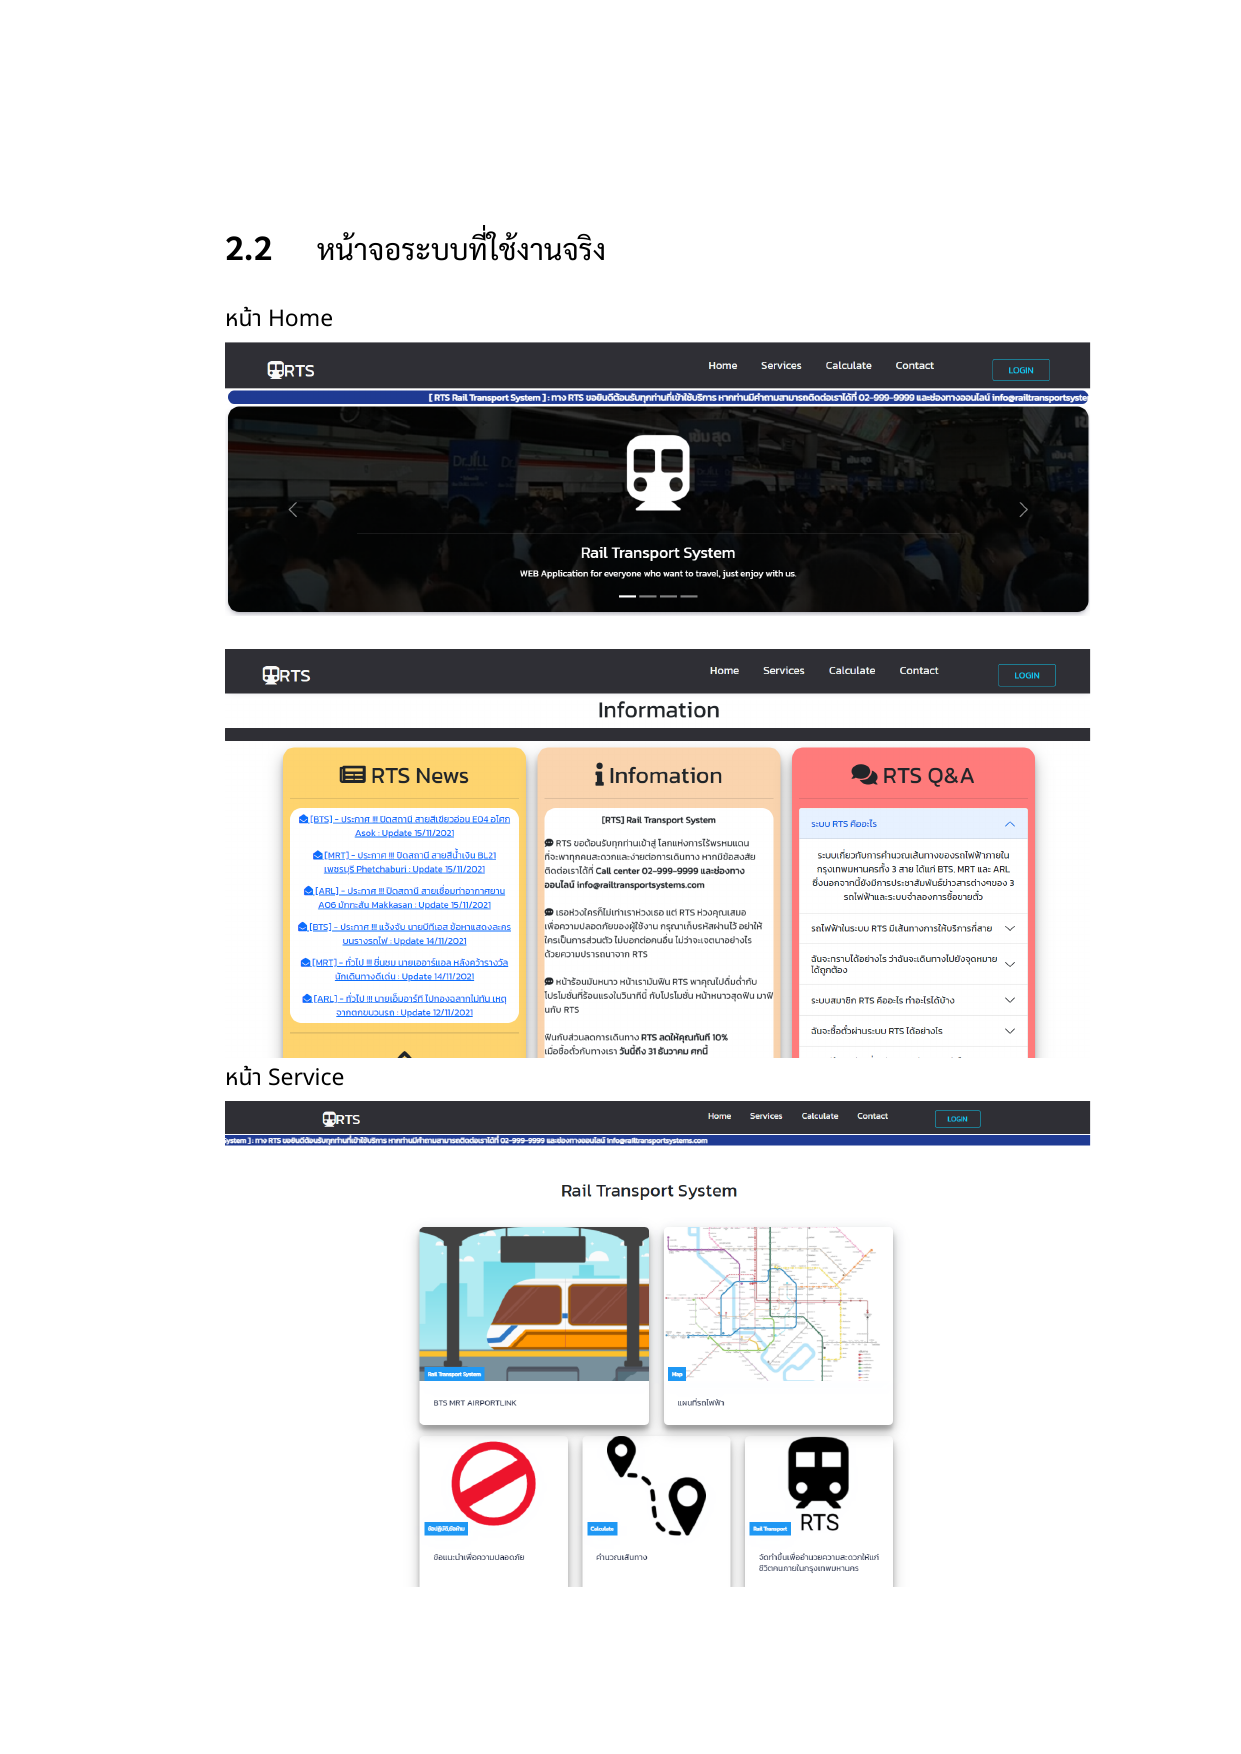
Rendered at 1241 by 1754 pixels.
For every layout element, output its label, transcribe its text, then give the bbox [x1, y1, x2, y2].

picture [225, 1101, 1091, 1587]
text หน้า Home [225, 302, 1090, 337]
subtitle หน้าจอระบบที่ใช้งานจริง [225, 225, 1090, 268]
text หน้า Service [225, 1061, 1090, 1096]
picture [225, 342, 1091, 616]
picture [225, 649, 1091, 1058]
